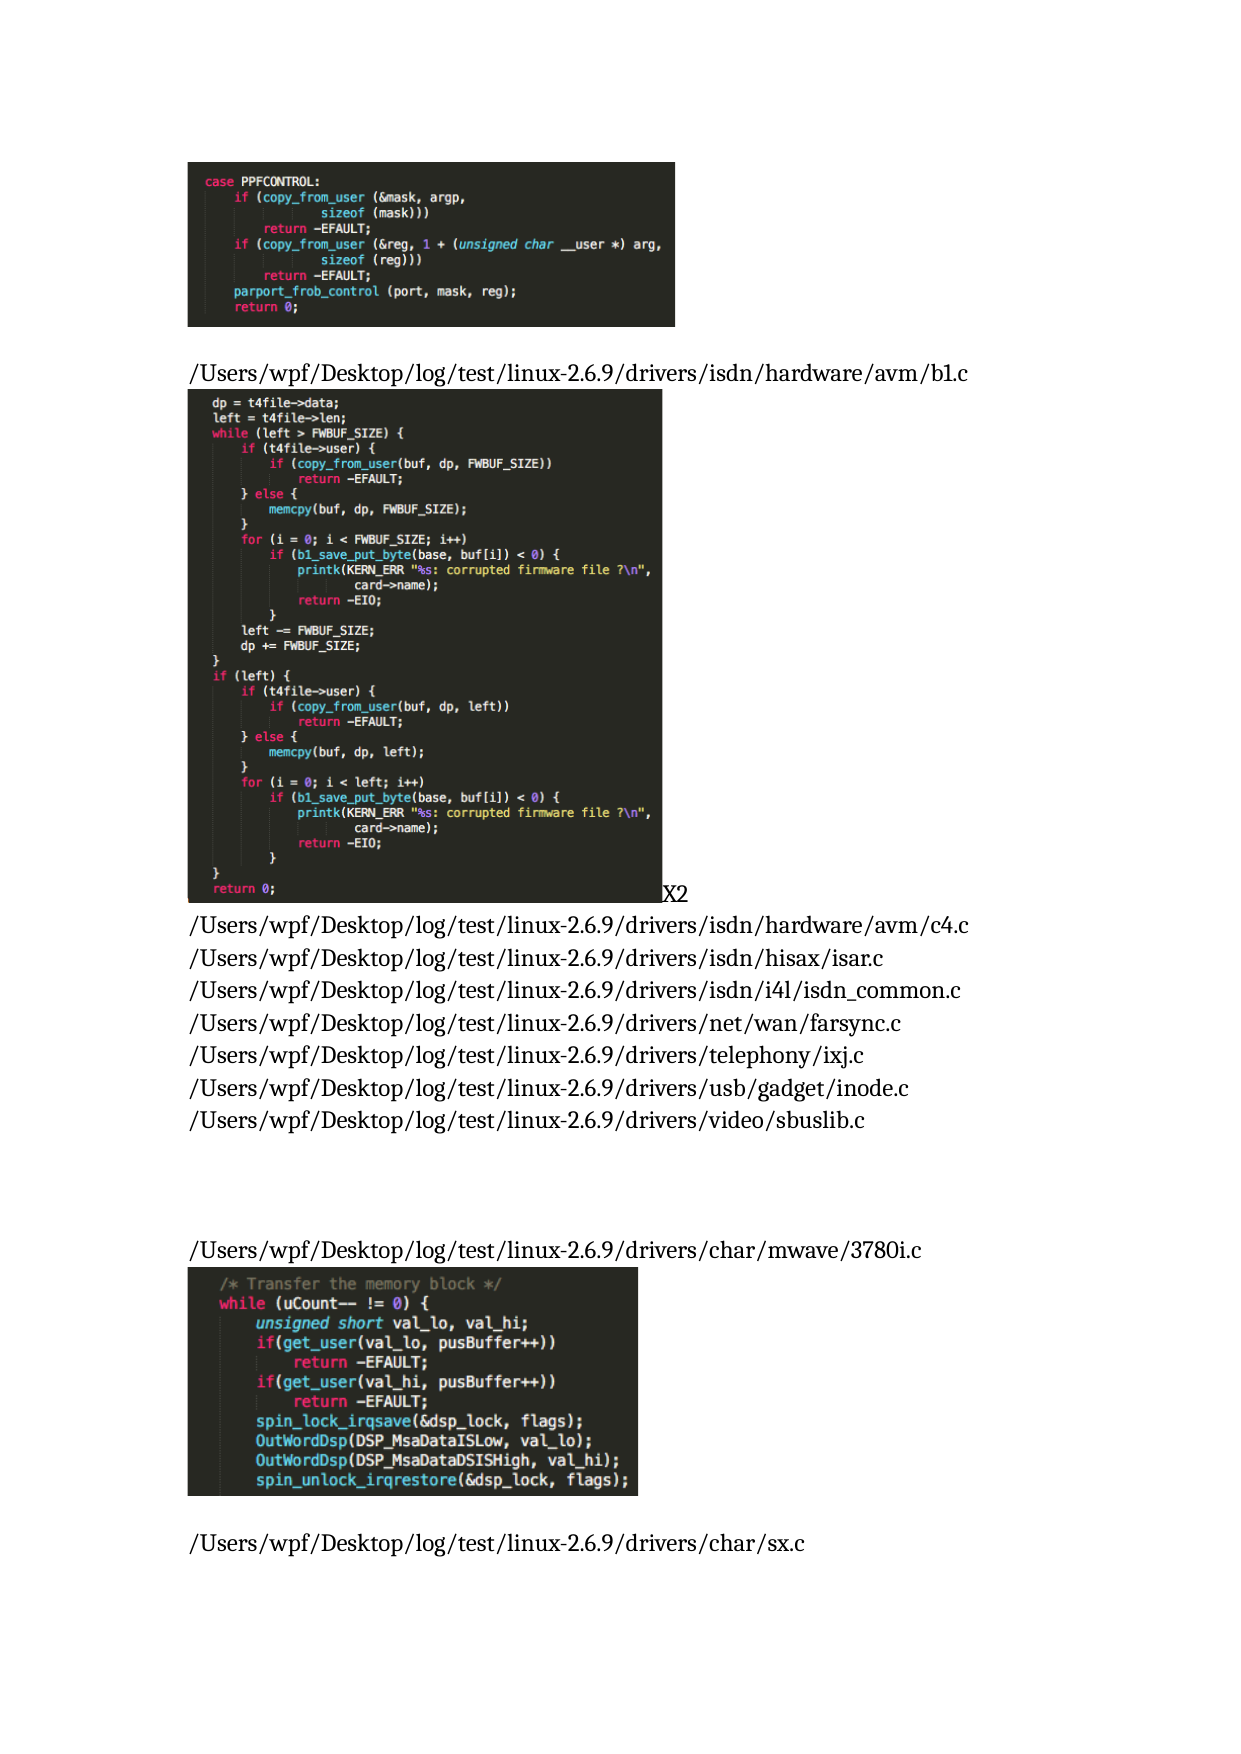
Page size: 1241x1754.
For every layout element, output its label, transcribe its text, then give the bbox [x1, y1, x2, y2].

picture [187, 389, 663, 903]
text /Users/wpf/Desktop/log/test/linux-2.6.9/drivers/video/sbuslib.c [187, 1104, 1053, 1137]
text /Users/wpf/Desktop/log/test/linux-2.6.9/drivers/char/sx.c [187, 1527, 1053, 1559]
text /Users/wpf/Desktop/log/test/linux-2.6.9/drivers/char/mwave/3780i.c [187, 1234, 1053, 1267]
text /Users/wpf/Desktop/log/test/linux-2.6.9/drivers/net/wan/farsync.c [187, 1007, 1053, 1039]
text /Users/wpf/Desktop/log/test/linux-2.6.9/drivers/isdn/hardware/avm/b1.c [187, 357, 1053, 389]
picture [187, 162, 675, 327]
text /Users/wpf/Desktop/log/test/linux-2.6.9/drivers/isdn/hisax/isar.c [187, 942, 1053, 974]
text /Users/wpf/Desktop/log/test/linux-2.6.9/drivers/usb/gadget/inode.c [187, 1072, 1053, 1104]
picture [187, 1267, 639, 1496]
text /Users/wpf/Desktop/log/test/linux-2.6.9/drivers/telephony/ixj.c [187, 1039, 1053, 1072]
text /Users/wpf/Desktop/log/test/linux-2.6.9/drivers/isdn/i4l/isdn_common.c [187, 974, 1053, 1007]
text /Users/wpf/Desktop/log/test/linux-2.6.9/drivers/isdn/hardware/avm/c4.c [187, 909, 1053, 942]
